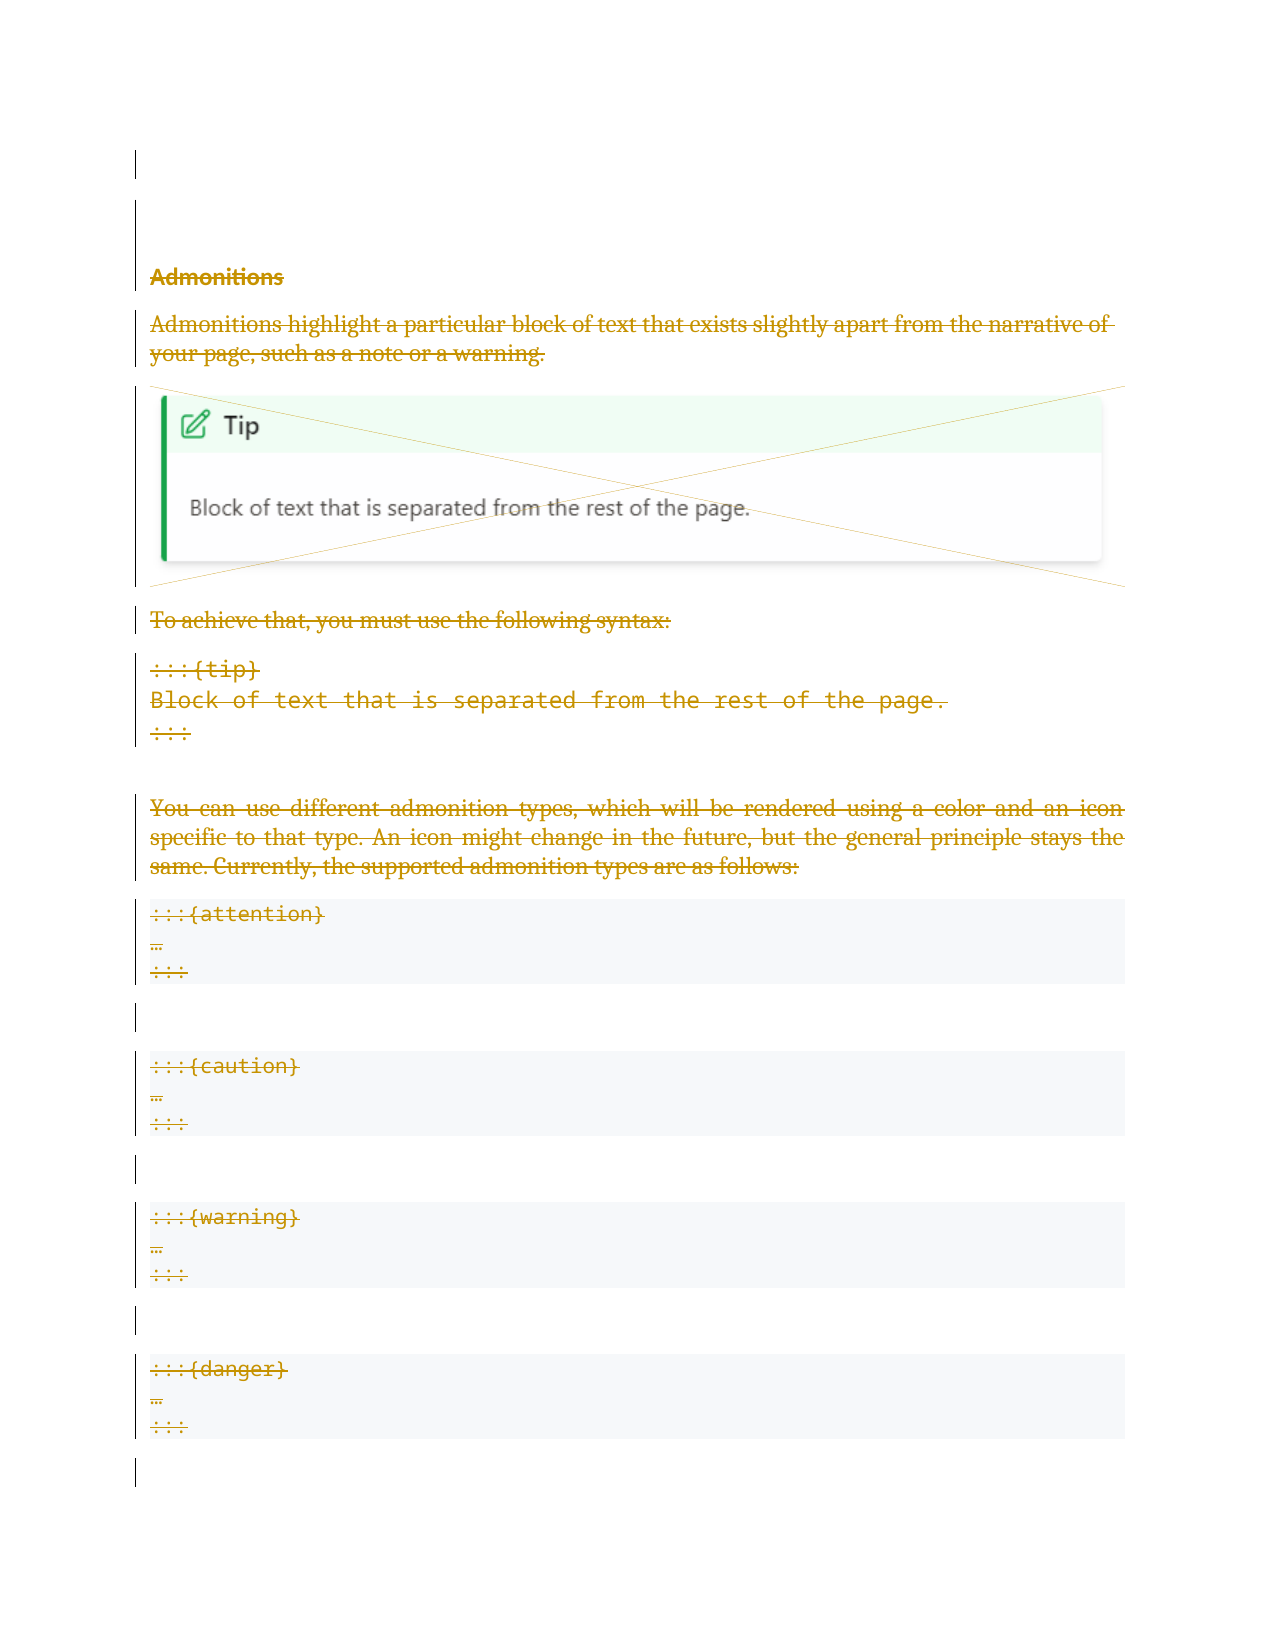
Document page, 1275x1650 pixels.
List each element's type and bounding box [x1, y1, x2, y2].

picture [641, 387, 1125, 586]
picture [150, 387, 634, 586]
picture [154, 487, 1121, 587]
picture [155, 386, 1120, 486]
